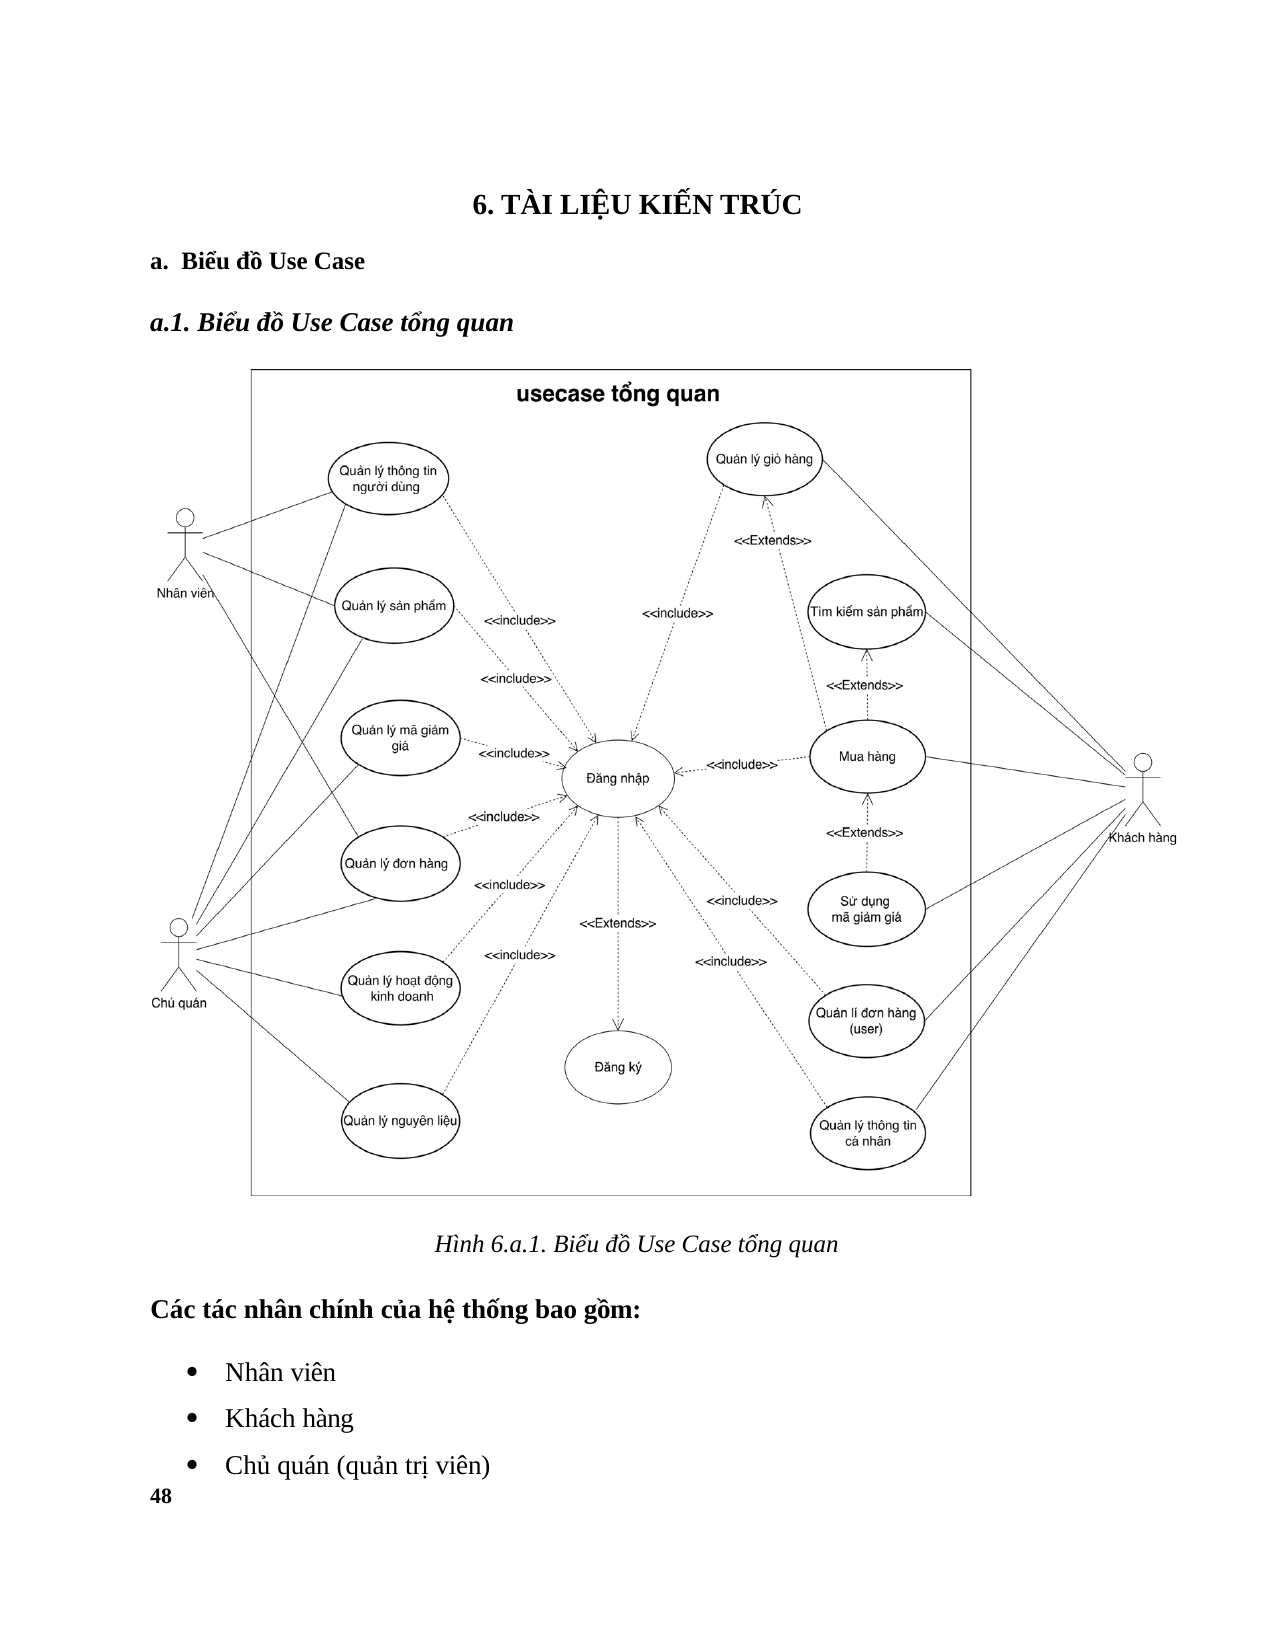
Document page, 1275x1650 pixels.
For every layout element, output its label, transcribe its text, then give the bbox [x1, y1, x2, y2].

text a.1. Biểu đồ Use Case tổng quan [150, 306, 1125, 337]
list Nhân viên [187, 1356, 1125, 1387]
list Khách hàng [187, 1403, 1125, 1434]
text Hình 6.a.1. Biểu đồ Use Case tổng quan [150, 1229, 1125, 1258]
picture [150, 369, 1177, 1196]
subtitle 6. TÀI LIỆU KIẾN TRÚC [150, 187, 1125, 221]
text Các tác nhân chính của hệ thống bao gồm: [150, 1293, 1125, 1325]
text a. Biểu đồ Use Case [150, 246, 1125, 275]
list Chủ quán (quản trị viên) [187, 1449, 1125, 1481]
